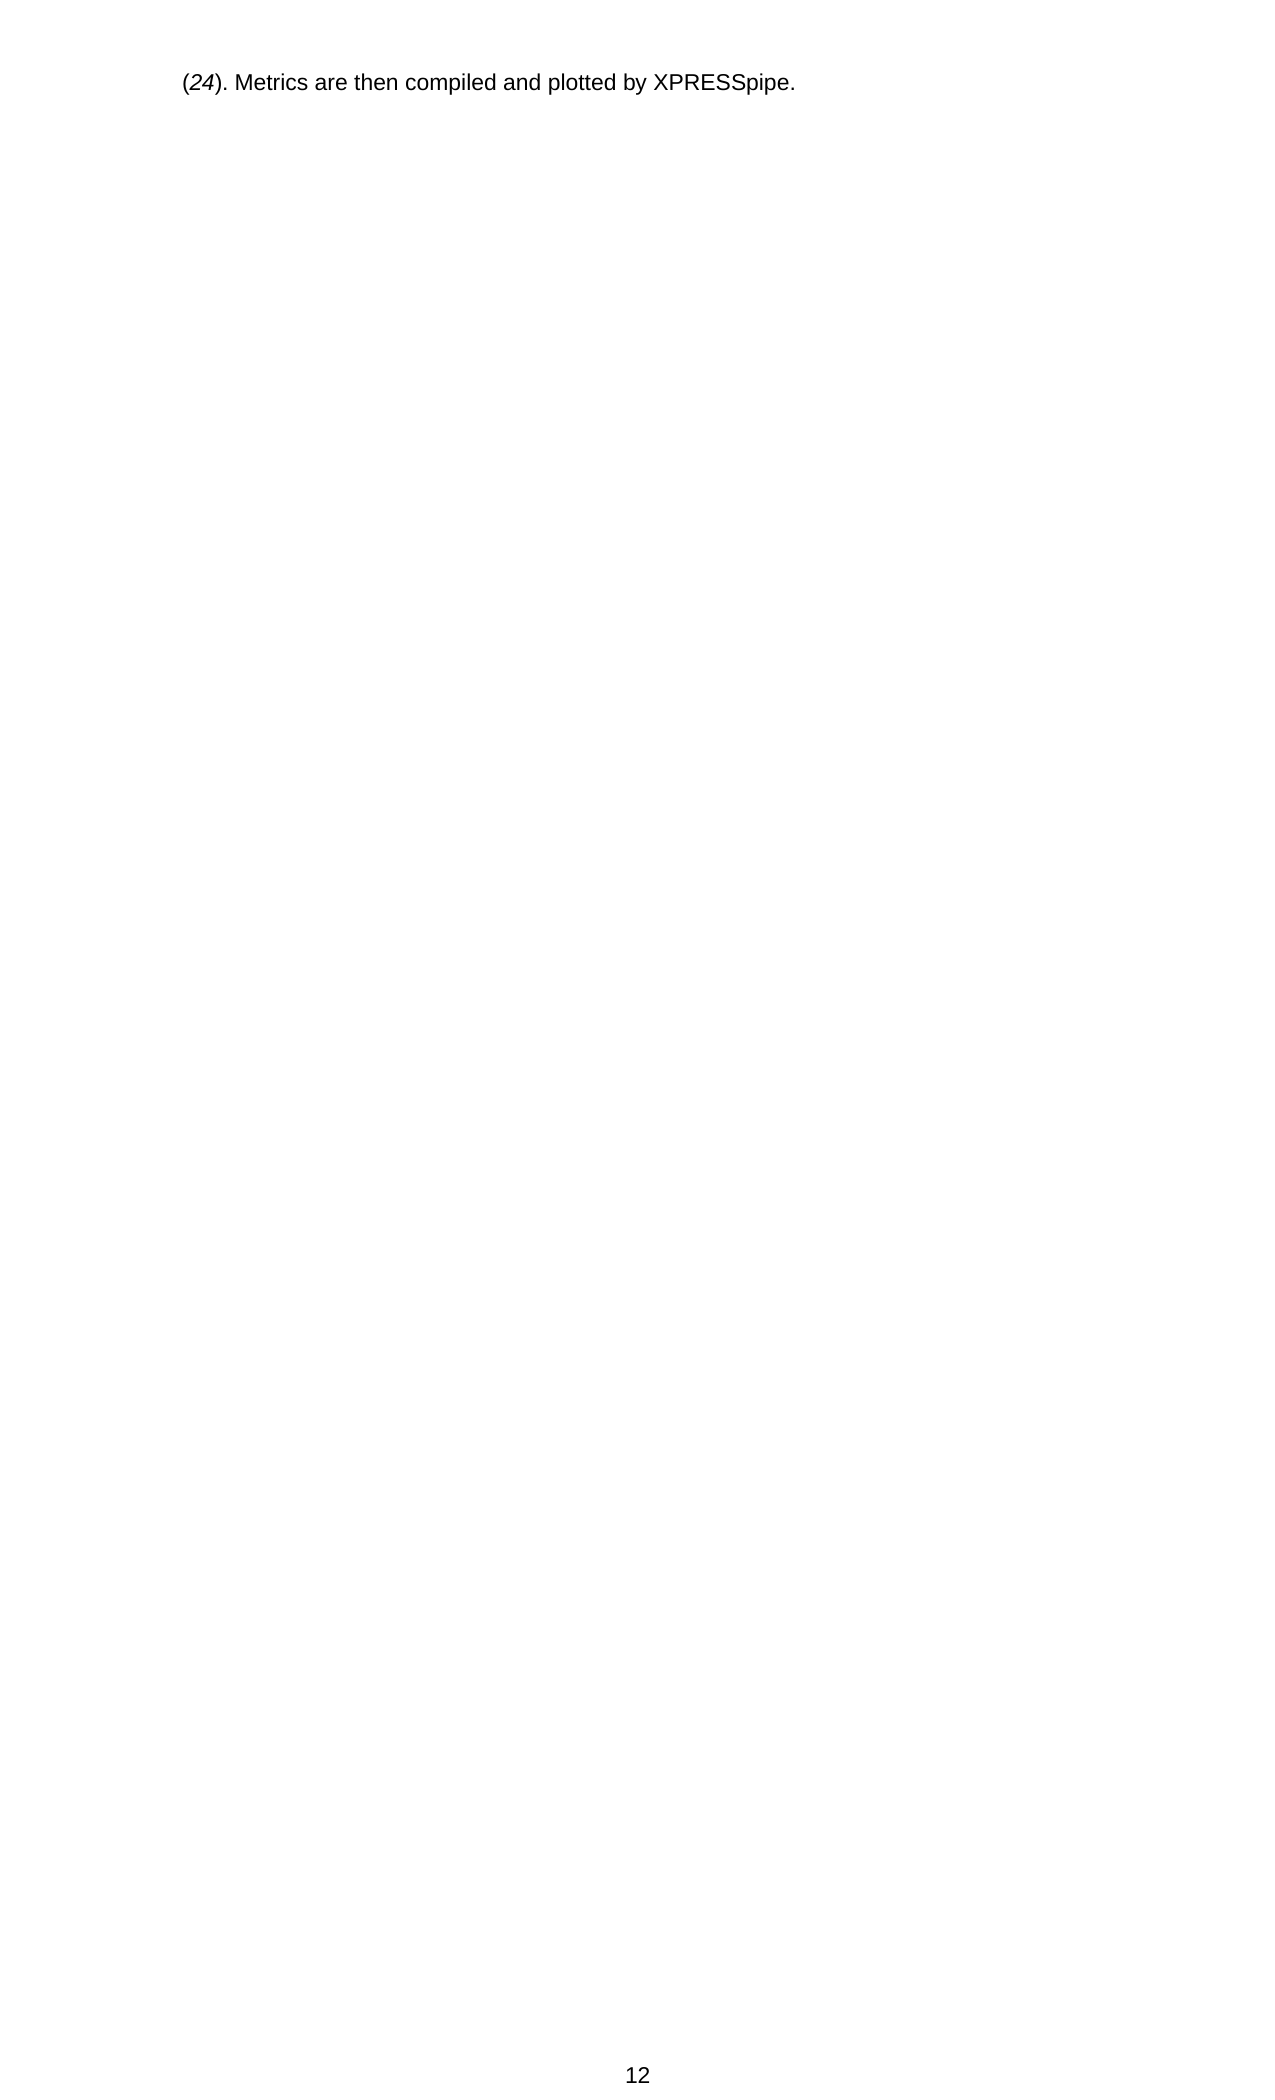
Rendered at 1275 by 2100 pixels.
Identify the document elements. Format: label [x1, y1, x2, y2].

text [182, 69, 1200, 95]
